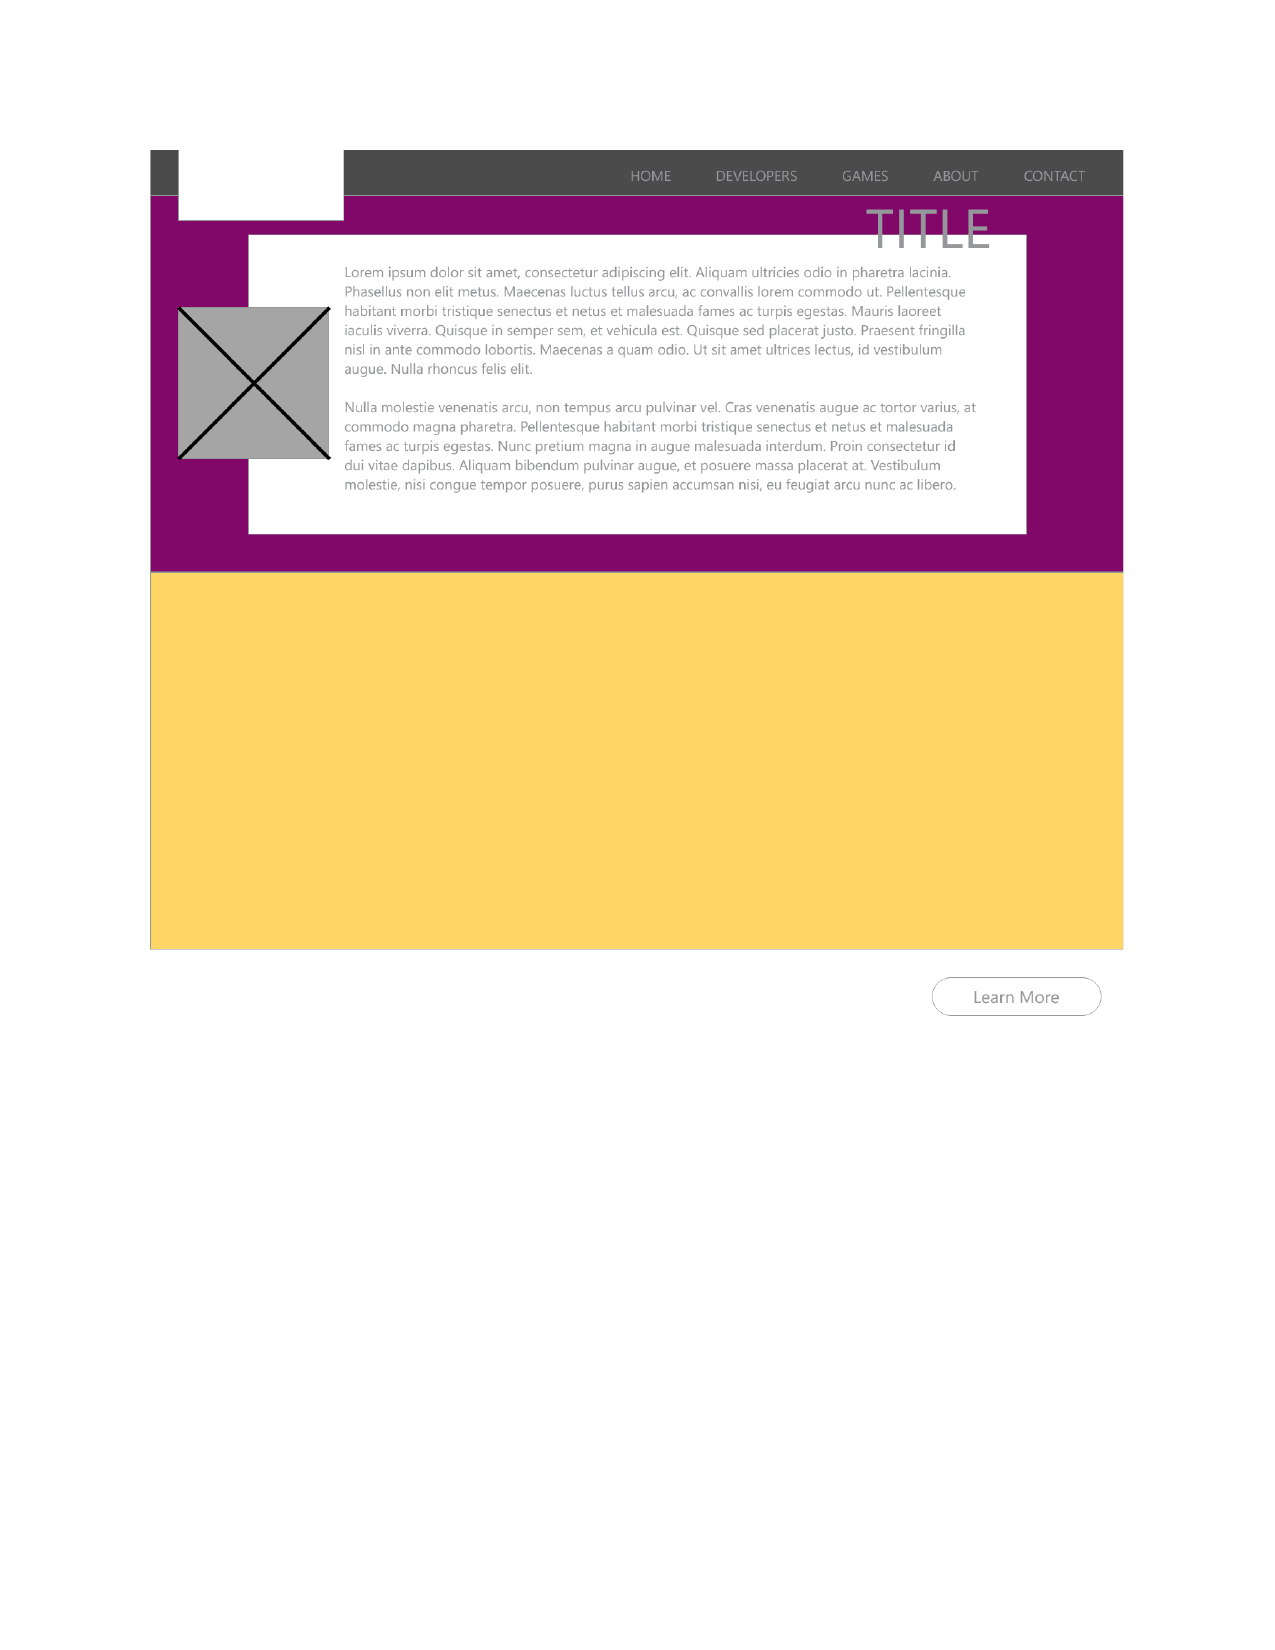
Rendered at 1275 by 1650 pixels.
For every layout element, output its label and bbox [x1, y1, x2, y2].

picture [150, 150, 1124, 1082]
